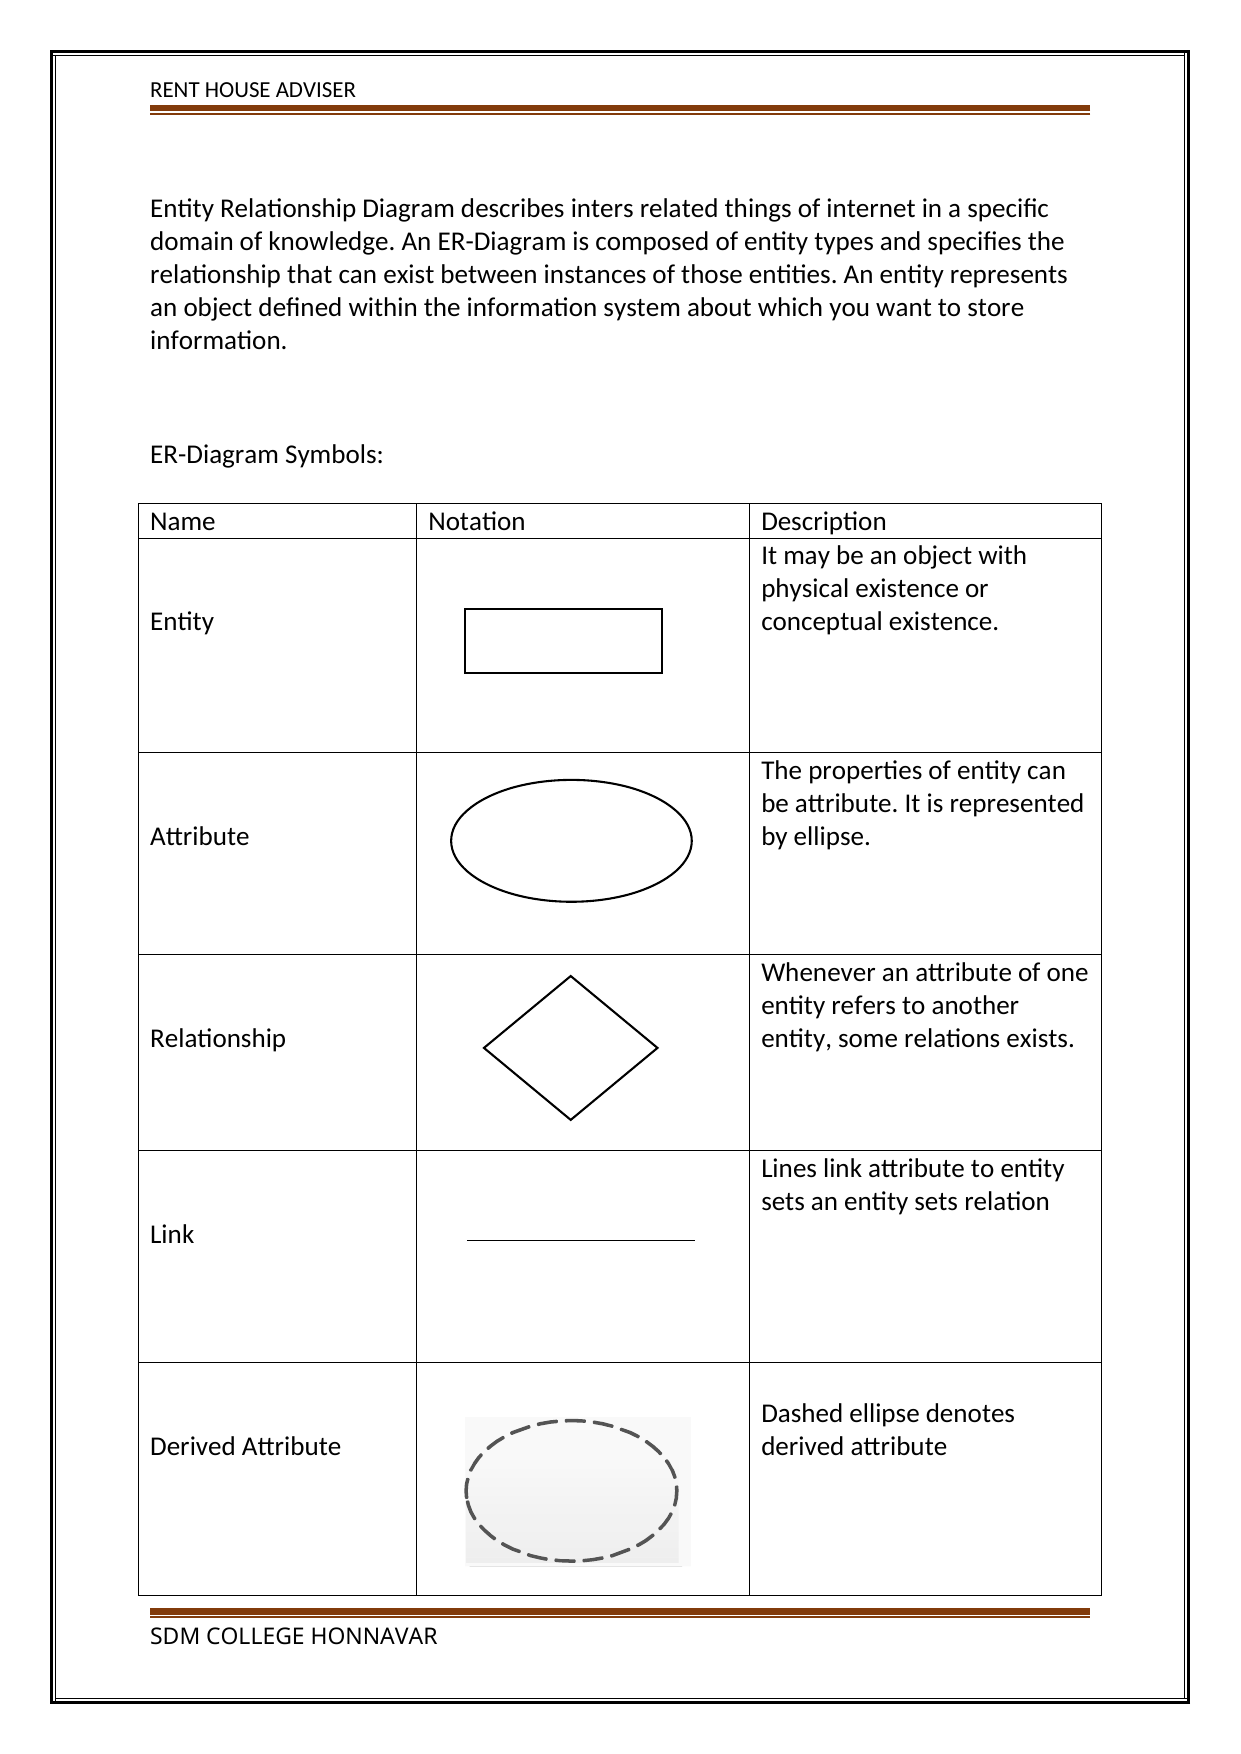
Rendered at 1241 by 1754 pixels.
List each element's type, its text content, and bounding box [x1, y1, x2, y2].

table_cell [417, 1151, 749, 1362]
table_cell Link [139, 1151, 416, 1362]
table_header Name [139, 504, 416, 537]
table_cell [417, 1363, 749, 1595]
text ER-Diagram Symbols: [150, 437, 1090, 470]
table_cell Lines link attribute to entity sets an entity sets relation [750, 1151, 1101, 1362]
table_cell [417, 753, 749, 954]
table_cell Entity [139, 539, 416, 752]
table_header Description [750, 504, 1101, 537]
table_cell Attribute [139, 753, 416, 954]
table_cell [417, 955, 749, 1150]
table_cell The properties of entity can be attribute. It is represented by ellipse. [750, 753, 1101, 954]
table_cell [417, 539, 749, 752]
table_header Notation [417, 504, 749, 537]
table_cell Derived Attribute [139, 1363, 416, 1595]
table_cell It may be an object with physical existence or conceptual existence. [750, 539, 1101, 752]
table_cell Relationship [139, 955, 416, 1150]
table_cell Dashed ellipse denotes derived attribute [750, 1363, 1101, 1595]
table_cell Whenever an attribute of one entity refers to another entity, some relations exists. [750, 955, 1101, 1150]
text Entity Relationship Diagram describes inters related things of internet in a specific domain of knowledge. An ER-Diagram is composed of entity types and specifies the relationship that can exist between instances of those entities. An entity represents an object defined within the information system about which you want to store information. [150, 191, 1090, 356]
